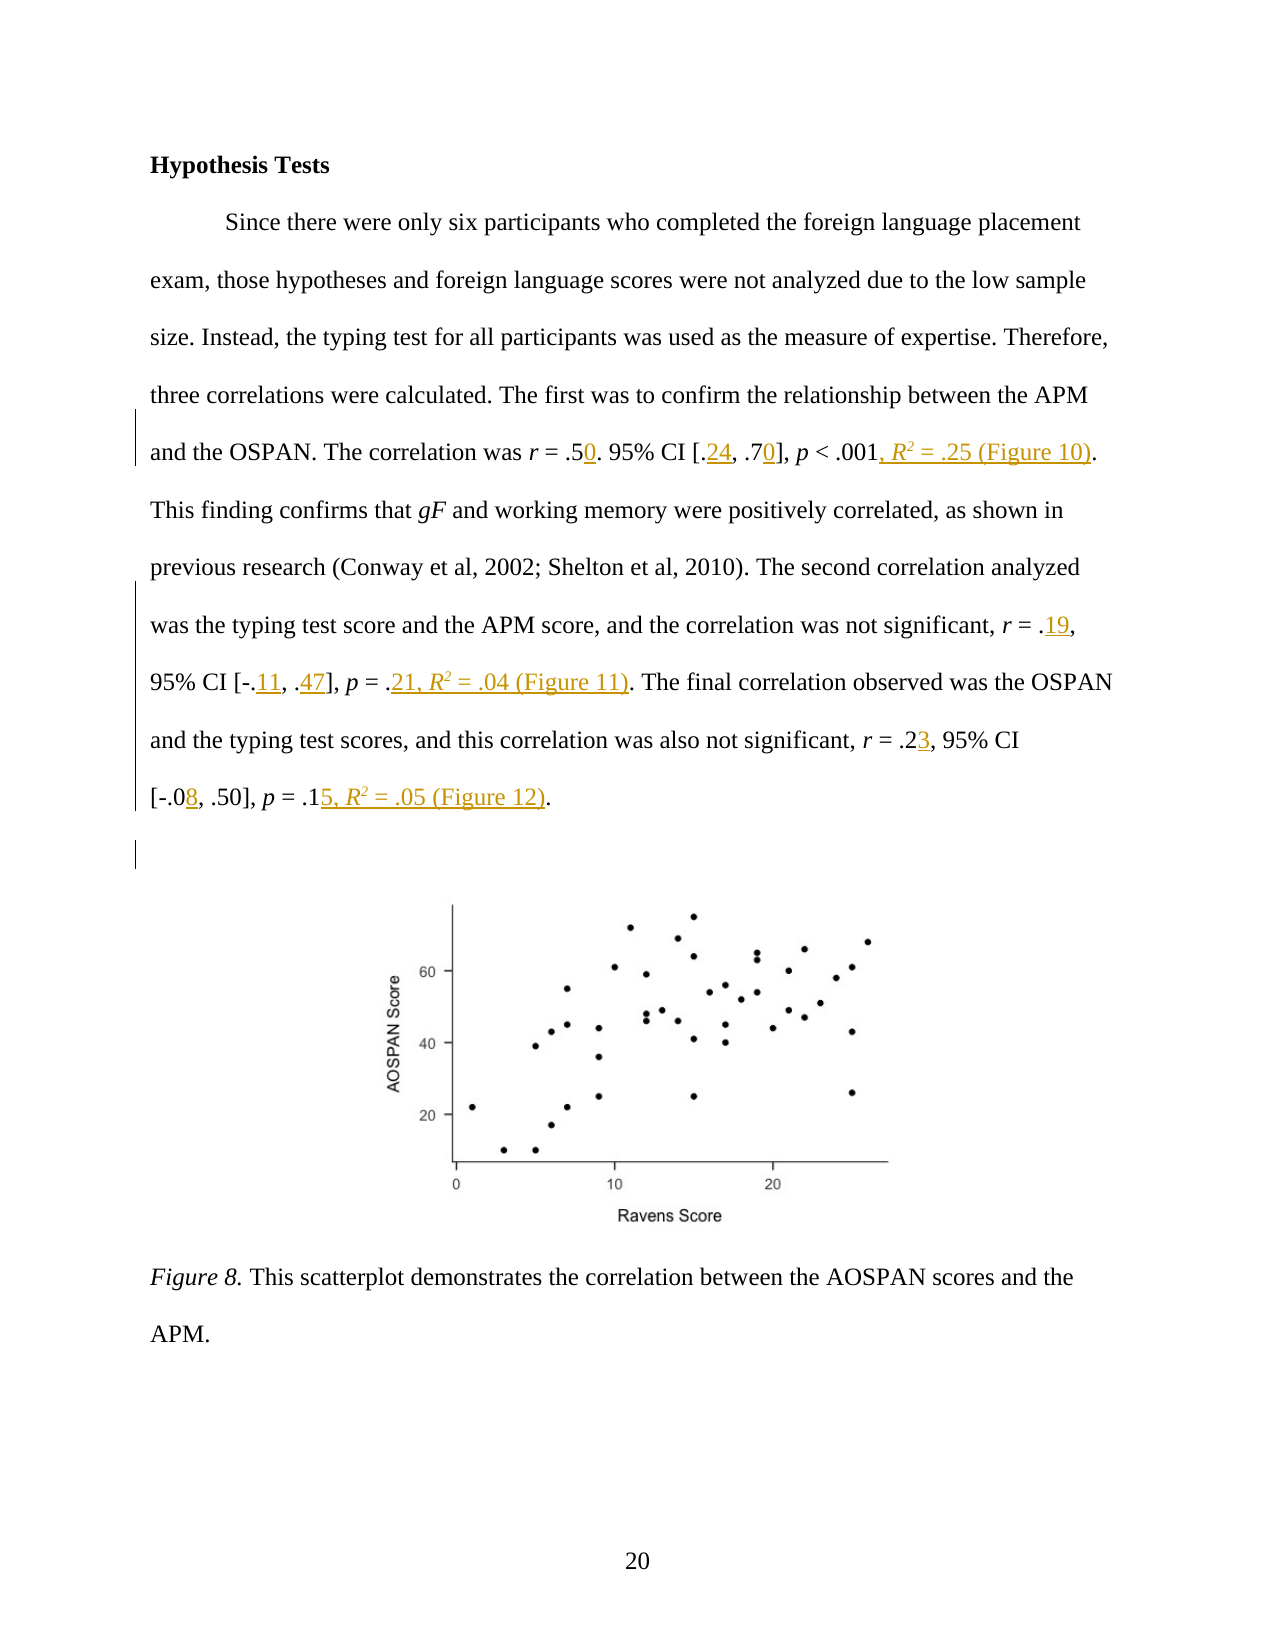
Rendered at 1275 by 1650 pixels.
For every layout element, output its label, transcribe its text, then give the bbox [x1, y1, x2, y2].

text Hypothesis Tests [150, 150, 1125, 179]
picture [379, 897, 896, 1233]
text Since there were only six participants who completed the foreign language placement exam, those hypotheses and foreign language scores were not analyzed due to the low sample size. Instead, the typing test for all participants was used as the measure of expertise. Therefore, three correlations were calculated. The first was to confirm the relationship between the APM and the OSPAN. The correlation was r = .5. 95% CI [., .7], p < .001. This finding confirms that gF and working memory were positively correlated, as shown in previous research (Conway et al, 2002; Shelton et al, 2010). The second correlation analyzed was the typing test score and the APM score, and the correlation was not significant, r = ., 95% CI [-., .], p = .. The final correlation observed was the OSPAN and the typing test scores, and this correlation was also not significant, r = .2, 95% CI [-.0, .50], p = .1. [150, 207, 1125, 811]
text Figure 8. This scatterplot demonstrates the correlation between the AOSPAN scores and the APM. [150, 1262, 1125, 1348]
